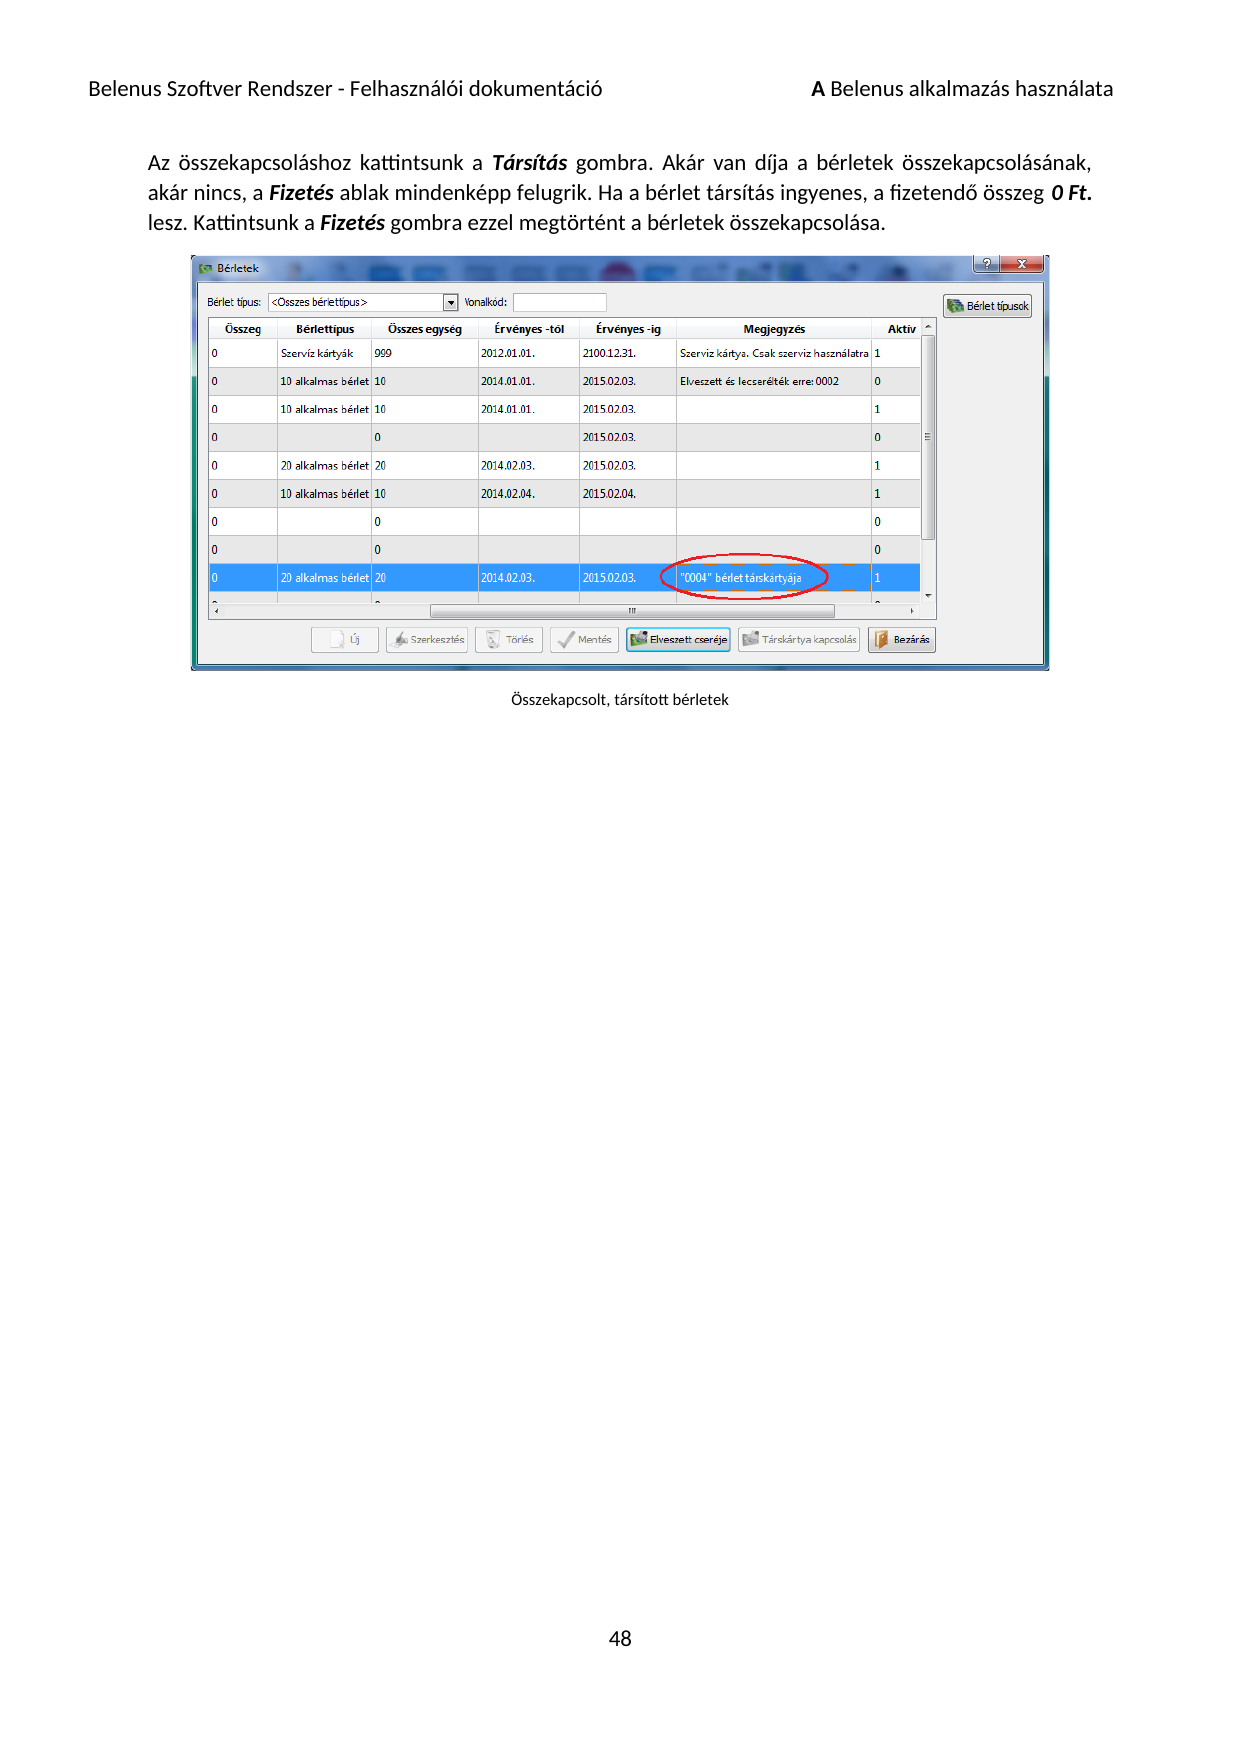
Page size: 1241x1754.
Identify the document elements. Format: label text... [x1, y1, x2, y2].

picture [190, 255, 1050, 671]
text Összekapcsolt, társított bérletek [148, 689, 1093, 709]
text Az összekapcsoláshoz kattintsunk a Társítás gombra. Akár van díja a bérletek összekapcsolásának, akár nincs, a Fizetés ablak mindenképp felugrik. Ha a bérlet társítás ingyenes, a fizetendő összeg 0 Ft. lesz. Kattintsunk a Fizetés gombra ezzel megtörtént a bérletek összekapcsolása. [148, 148, 1093, 236]
